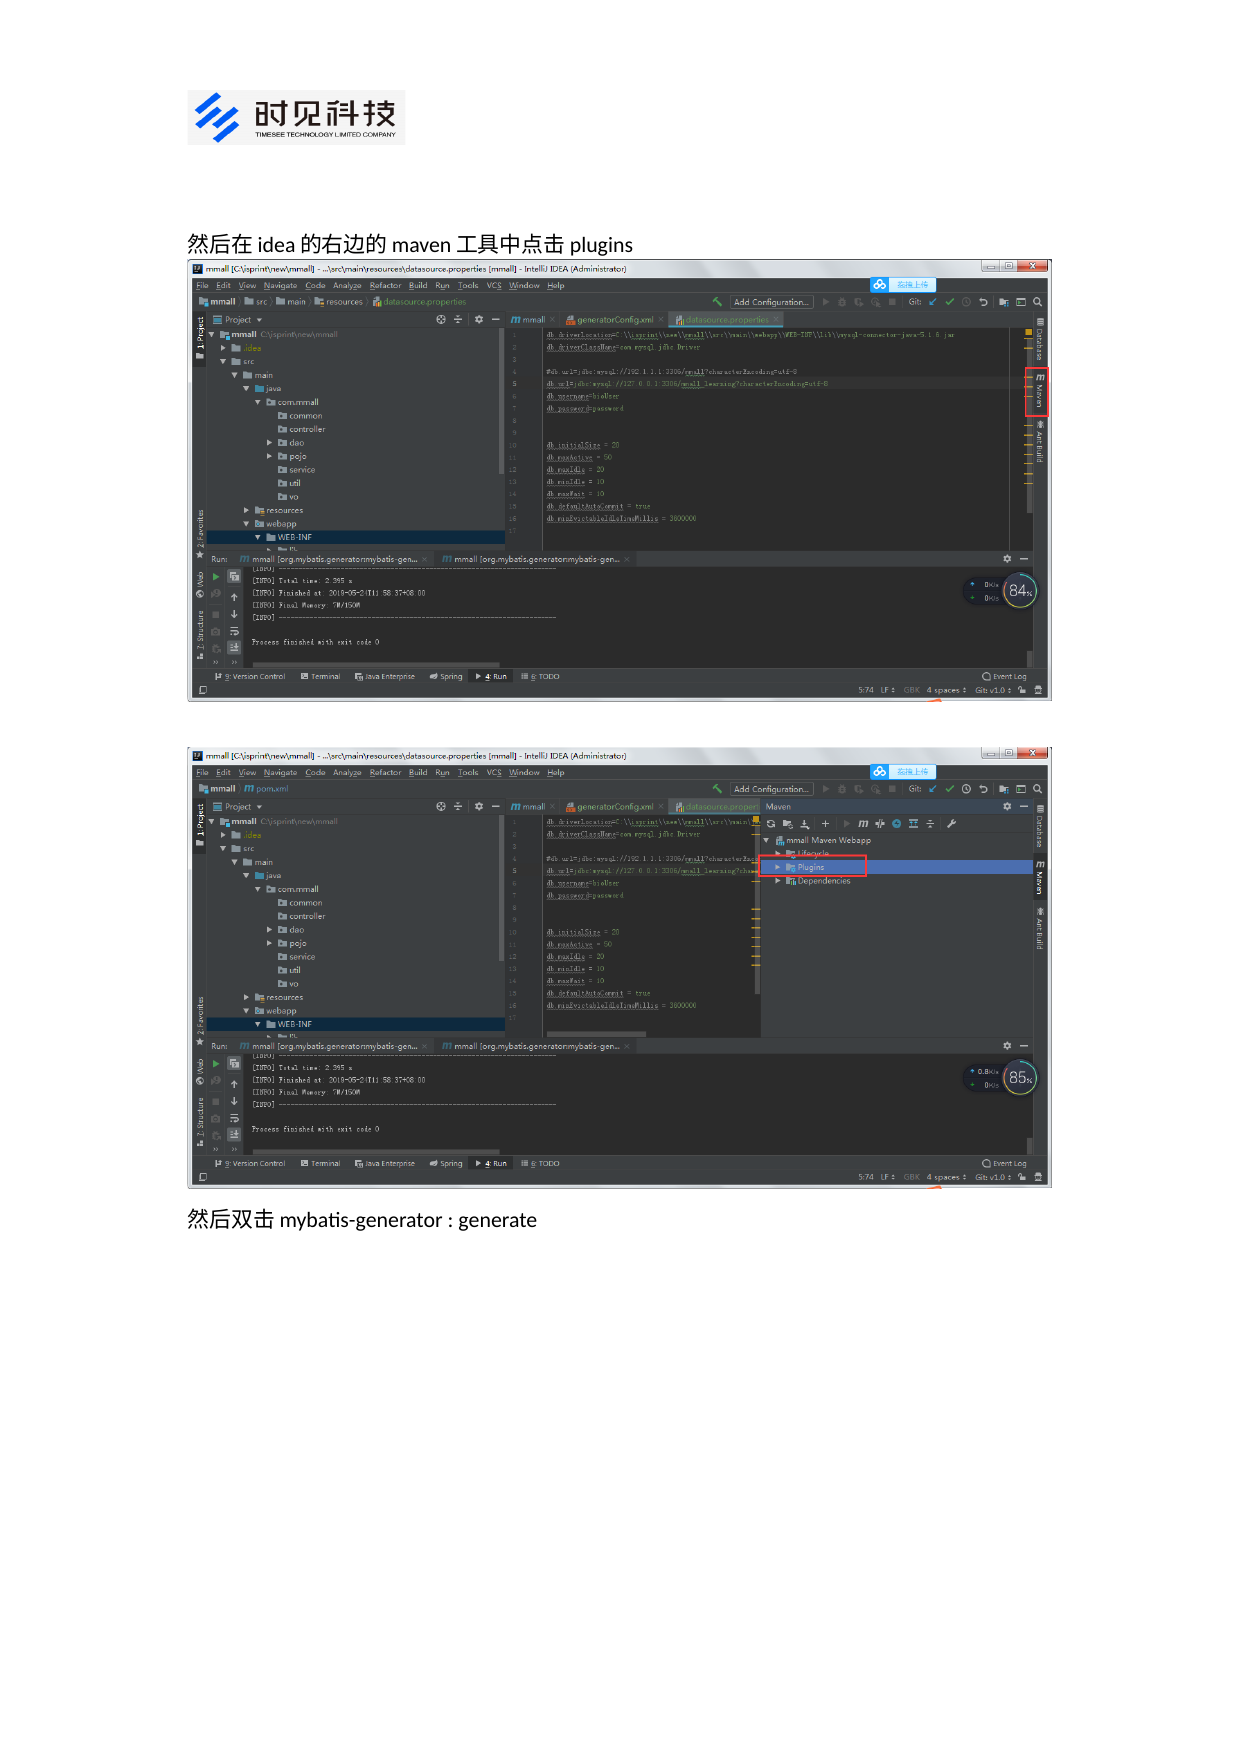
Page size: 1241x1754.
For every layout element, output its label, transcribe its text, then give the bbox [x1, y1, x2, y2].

text 然后双击mybatis-generator : generate [187, 1202, 1053, 1234]
text 然后在idea的右边的maven工具中点击plugins [187, 227, 1053, 259]
picture [187, 90, 406, 145]
picture [187, 259, 1052, 702]
picture [187, 747, 1052, 1189]
